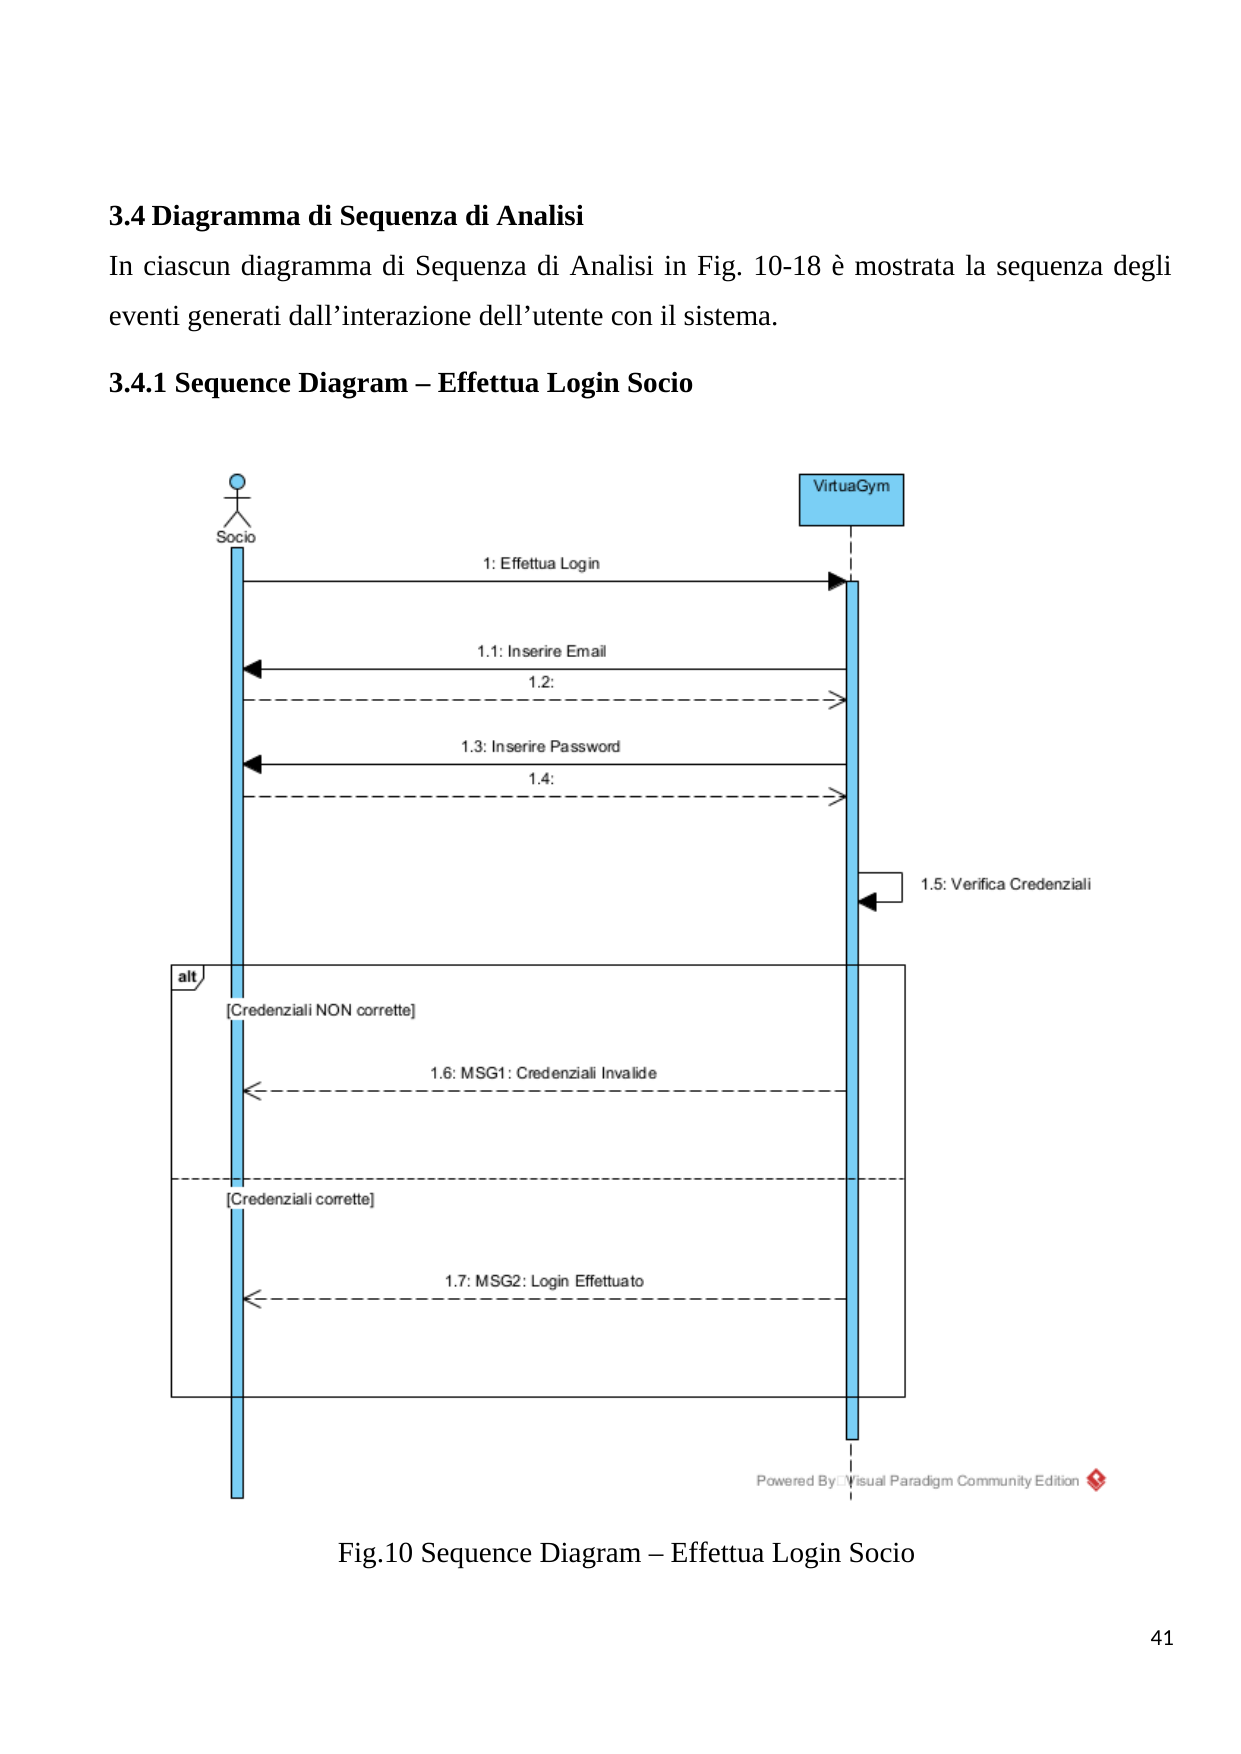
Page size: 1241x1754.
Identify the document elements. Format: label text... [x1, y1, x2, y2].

subtitle 3.4 Diagramma di Sequenza di Analisi [109, 198, 1174, 231]
text Fig.10 Sequence Diagram – Effettua Login Socio [79, 1535, 1173, 1569]
picture [168, 471, 1114, 1505]
subtitle 3.4.1 Sequence Diagram – Effettua Login Socio [109, 365, 1174, 399]
text In ciascun diagramma di Sequenza di Analisi in Fig. 10-18 è mostrata la sequenza degli eventi generati dall’interazione dell’utente con il sistema. [109, 248, 1173, 332]
